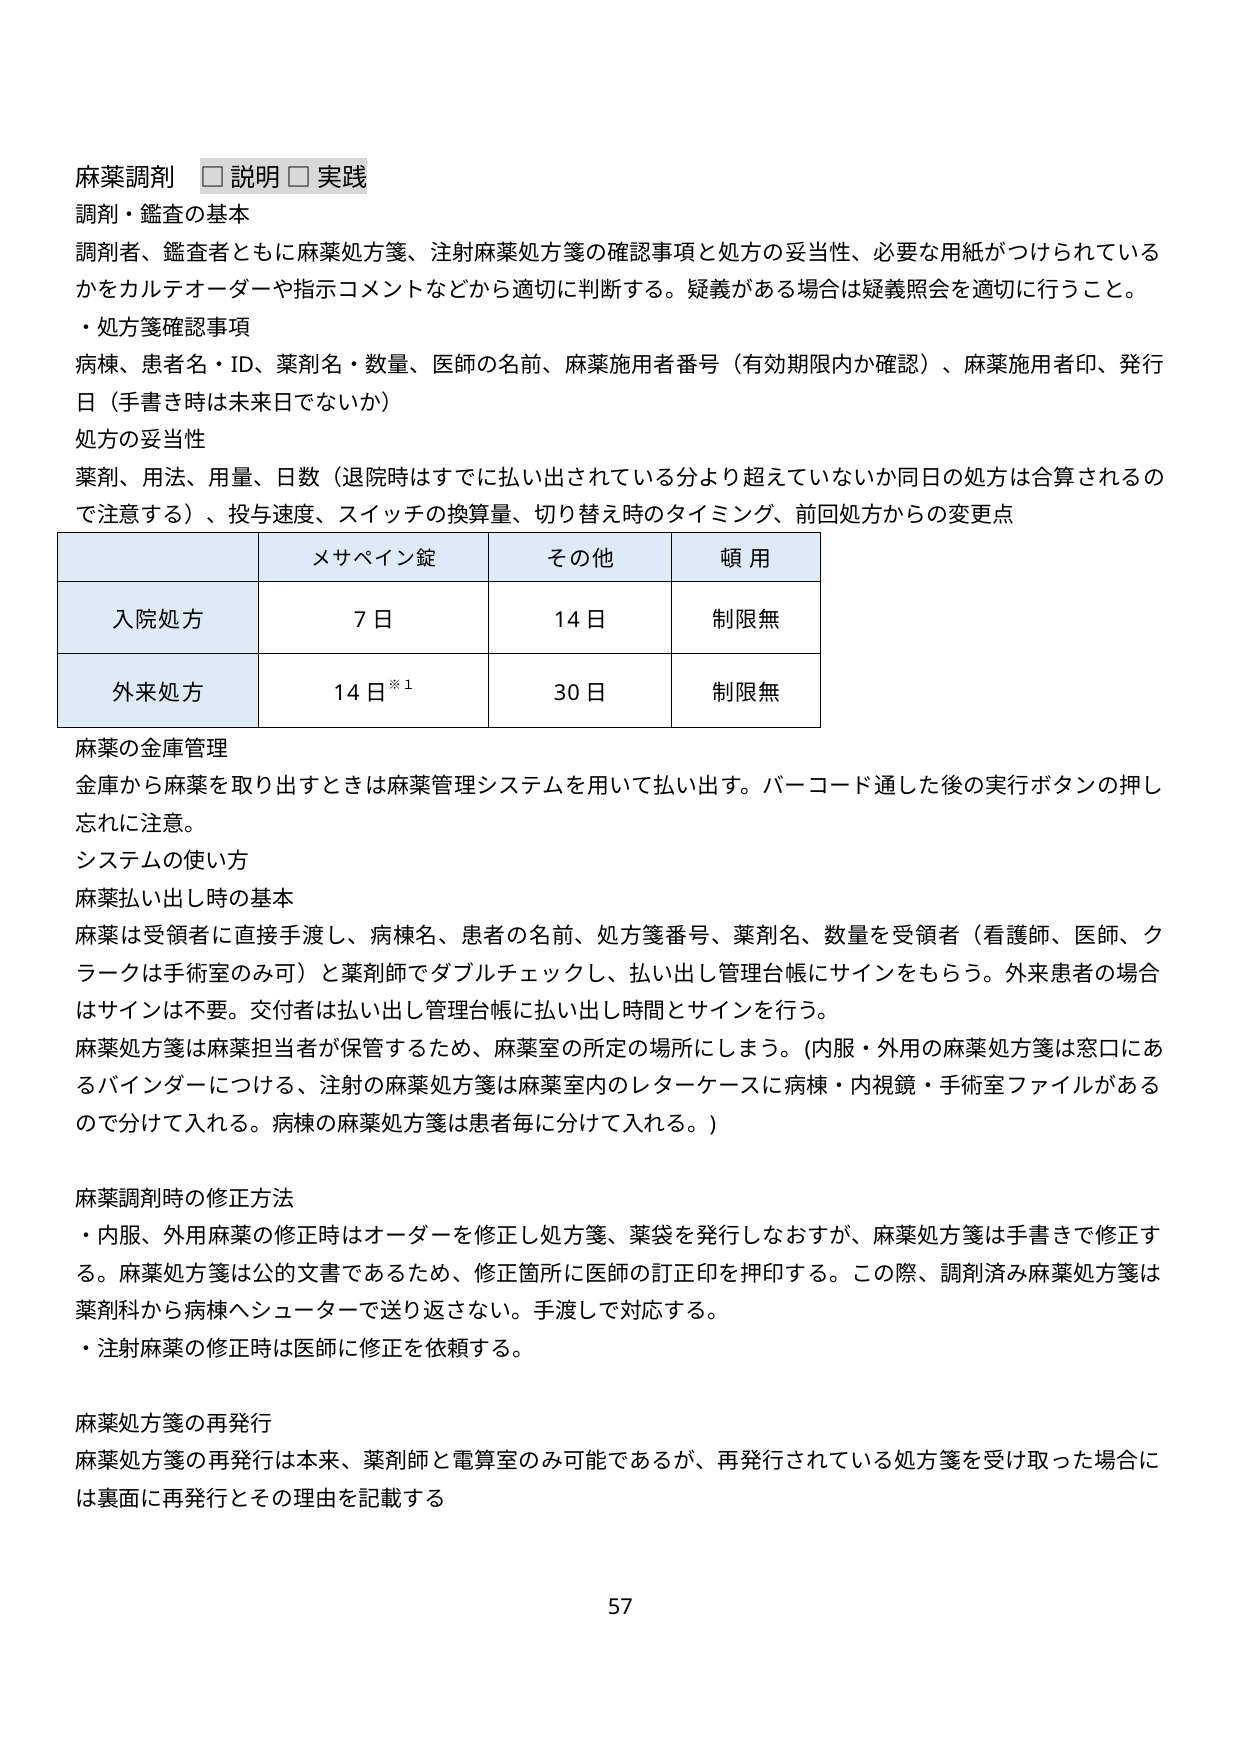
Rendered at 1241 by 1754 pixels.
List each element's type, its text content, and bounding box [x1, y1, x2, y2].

table_cell 7日 [259, 582, 488, 653]
table_header メサペイン錠 [259, 533, 488, 581]
text ・注射麻薬の修正時は医師に修正を依頼する。 [75, 1328, 1165, 1365]
text 薬剤、用法、用量、日数（退院時はすでに払い出されている分より超えていないか同日の処方は合算されるので注意する）、投与速度、スイッチの換算量、切り替え時のタイミング、前回処方からの変更点 [75, 457, 1165, 532]
table_header 頓 用 [672, 533, 820, 581]
text 調剤者、鑑査者ともに麻薬処方箋、注射麻薬処方箋の確認事項と処方の妥当性、必要な用紙がつけられているかをカルテオーダーや指示コメントなどから適切に判断する。疑義がある場合は疑義照会を適切に行うこと。 [75, 232, 1165, 307]
table_cell 制限無 [672, 582, 820, 653]
table_header その他 [489, 533, 671, 581]
table_cell 入院処方 [58, 582, 258, 653]
text 麻薬払い出し時の基本 [75, 878, 1165, 915]
table_header [58, 533, 258, 581]
text 金庫から麻薬を取り出すときは麻薬管理システムを用いて払い出す。バーコード通した後の実行ボタンの押し忘れに注意。 [75, 765, 1165, 840]
text ・内服、外用麻薬の修正時はオーダーを修正し処方箋、薬袋を発行しなおすが、麻薬処方箋は手書きで修正する。麻薬処方箋は公的文書であるため、修正箇所に医師の訂正印を押印する。この際、調剤済み麻薬処方箋は薬剤科から病棟へシューターで送り返さない。手渡しで対応する。 [75, 1215, 1165, 1328]
table_cell 14日 [489, 582, 671, 653]
subtitle 麻薬調剤 □ 説明 □ 実践 [75, 157, 1165, 194]
table_cell 30日 [489, 654, 671, 727]
table_cell 制限無 [672, 654, 820, 727]
text 麻薬処方箋は麻薬担当者が保管するため、麻薬室の所定の場所にしまう。(内服・外用の麻薬処方箋は窓口にあるバインダーにつける、注射の麻薬処方箋は麻薬室内のレターケースに病棟・内視鏡・手術室ファイルがあるので分けて入れる。病棟の麻薬処方箋は患者毎に分けて入れる。) [75, 1028, 1165, 1140]
text 麻薬は受領者に直接手渡し、病棟名、患者の名前、処方箋番号、薬剤名、数量を受領者（看護師、医師、クラークは手術室のみ可）と薬剤師でダブルチェックし、払い出し管理台帳にサインをもらう。外来患者の場合はサインは不要。交付者は払い出し管理台帳に払い出し時間とサインを行う。 [75, 915, 1165, 1028]
text 麻薬処方箋の再発行は本来、薬剤師と電算室のみ可能であるが、再発行されている処方箋を受け取った場合には裏面に再発行とその理由を記載する [75, 1440, 1165, 1515]
text 病棟、患者名・ID、薬剤名・数量、医師の名前、麻薬施用者番号（有効期限内か確認）、麻薬施用者印、発行日（手書き時は未来日でないか） [75, 344, 1165, 419]
subtitle 処方の妥当性 [75, 419, 1165, 457]
text ・処方箋確認事項 [75, 307, 1165, 344]
subtitle 麻薬の金庫管理 [75, 728, 1165, 765]
subtitle 麻薬処方箋の再発行 [75, 1403, 1165, 1440]
table_cell 14日※１ [259, 654, 488, 727]
subtitle システムの使い方 [75, 840, 1165, 878]
subtitle 調剤・鑑査の基本 [75, 194, 1165, 232]
subtitle 麻薬調剤時の修正方法 [75, 1178, 1165, 1215]
table_cell 外来処方 [58, 654, 258, 727]
